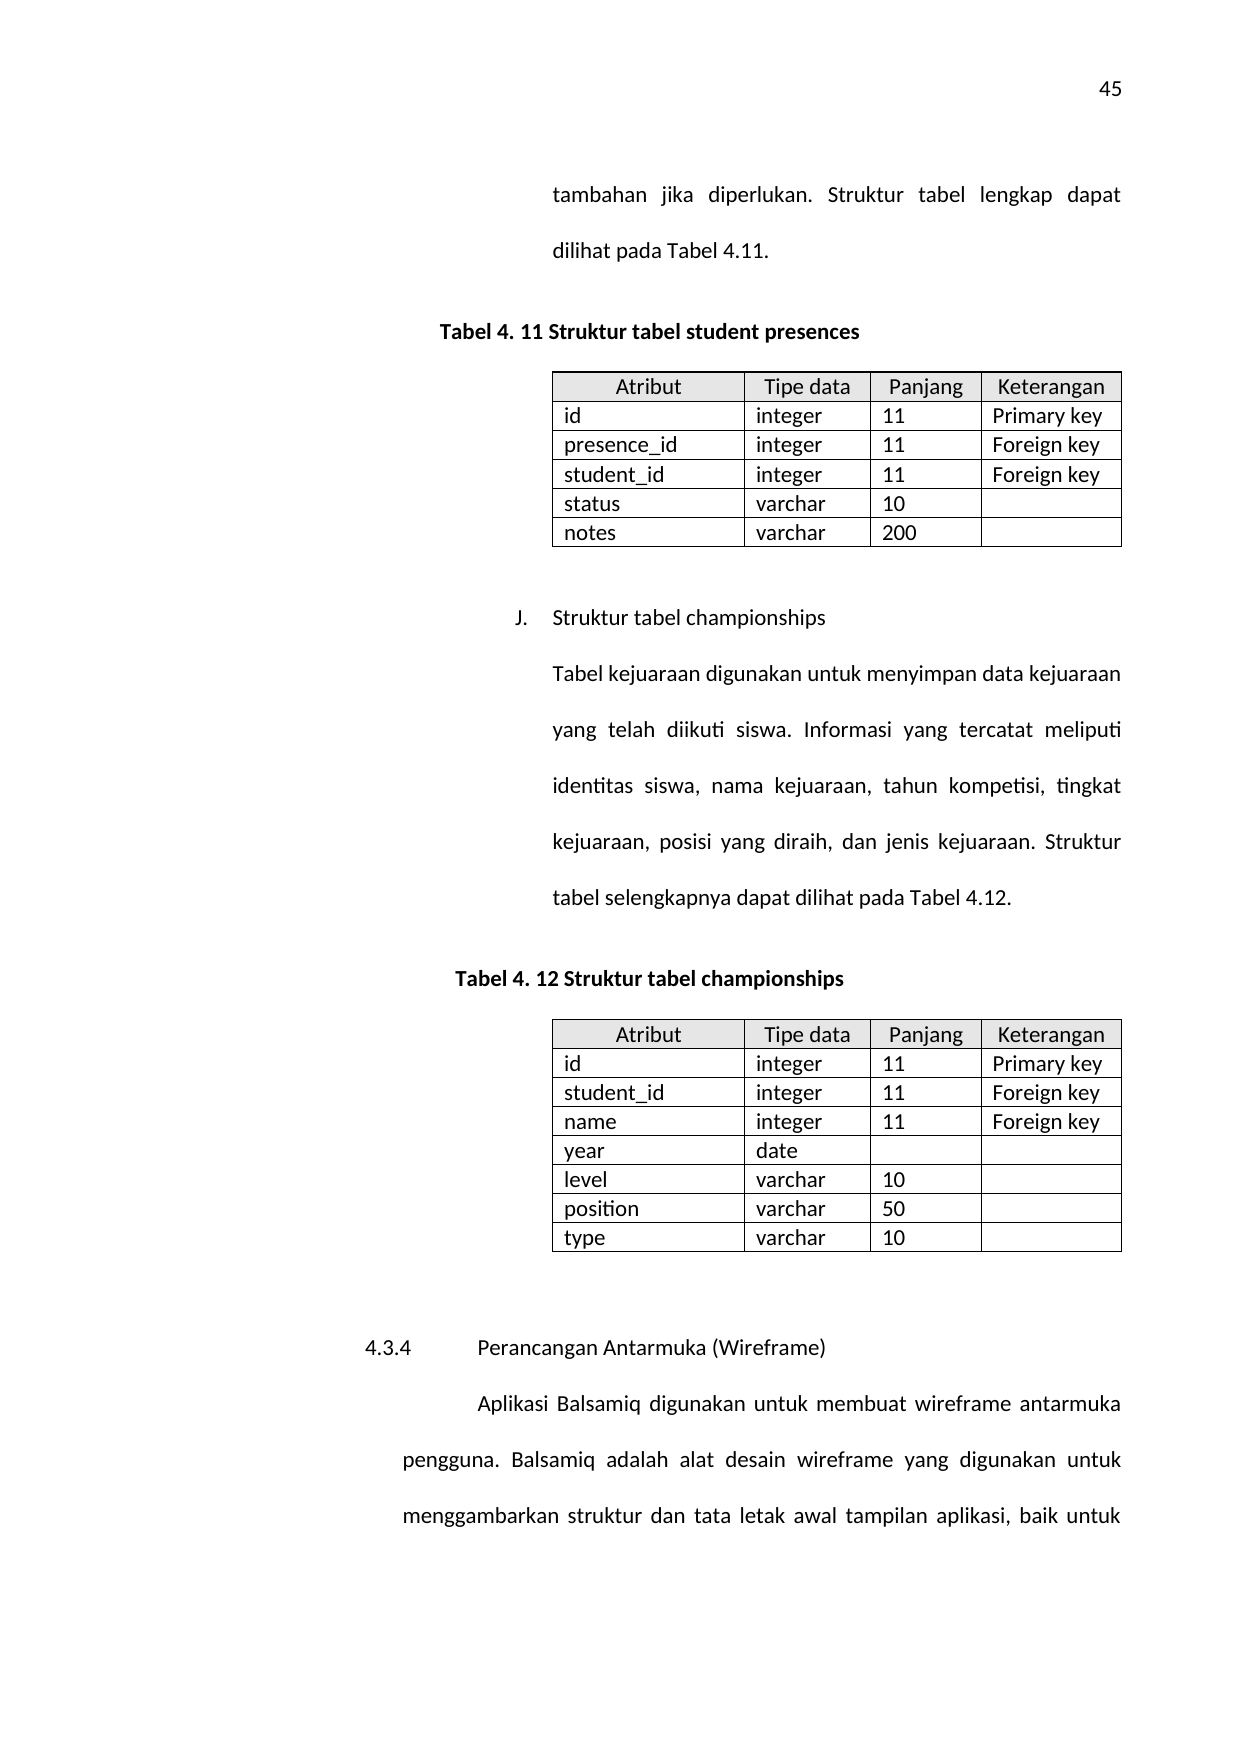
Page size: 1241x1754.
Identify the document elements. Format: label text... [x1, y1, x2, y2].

table_cell integer [745, 1107, 870, 1135]
table_header Tipe data [745, 373, 870, 401]
table_cell 10 [871, 489, 981, 517]
table_cell name [553, 1107, 744, 1135]
table_cell position [553, 1194, 744, 1222]
table_cell Foreign key [982, 460, 1121, 488]
table_cell varchar [745, 1194, 870, 1222]
table_cell varchar [745, 518, 870, 546]
table_cell student_id [553, 1078, 744, 1106]
table_cell notes [553, 518, 744, 546]
table_cell presence_id [553, 431, 744, 459]
table_cell id [553, 402, 744, 429]
table_cell type [553, 1223, 744, 1251]
table_cell [982, 518, 1121, 546]
table_cell 11 [871, 1107, 981, 1135]
table_header Tipe data [745, 1020, 870, 1048]
table_cell varchar [745, 489, 870, 517]
list Perancangan Antarmuka (Wireframe) [365, 1333, 1122, 1361]
table_cell [982, 489, 1121, 517]
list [402, 1389, 1122, 1529]
table_cell Primary key [982, 402, 1121, 429]
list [552, 180, 1122, 264]
table_cell 11 [871, 1078, 981, 1106]
table_cell varchar [745, 1165, 870, 1193]
table_cell integer [745, 402, 870, 429]
table_cell 10 [871, 1165, 981, 1193]
table_header Atribut [553, 373, 744, 401]
table_cell [982, 1165, 1121, 1193]
table_cell varchar [745, 1223, 870, 1251]
table_cell 11 [871, 1049, 981, 1077]
list Tabel kejuaraan digunakan untuk menyimpan data kejuaraan yang telah diikuti siswa. Informasi yang tercatat meliputi identitas siswa, nama kejuaraan, tahun kompetisi, tingkat kejuaraan, posisi yang diraih, dan jenis kejuaraan. Struktur tabel selengkapnya dapat dilihat pada Tabel 4.12. [552, 659, 1122, 911]
table_cell integer [745, 431, 870, 459]
table_cell [982, 1194, 1121, 1222]
table_cell Foreign key [982, 431, 1121, 459]
table_cell Foreign key [982, 1107, 1121, 1135]
table_header Panjang [871, 1020, 981, 1048]
text Tabel 4. 12 Struktur tabel championships [177, 964, 1122, 992]
table_cell 10 [871, 1223, 981, 1251]
table_cell integer [745, 1049, 870, 1077]
table_cell integer [745, 460, 870, 488]
table_cell year [553, 1136, 744, 1164]
table_cell integer [745, 1078, 870, 1106]
table_cell [871, 1136, 981, 1164]
table_cell id [553, 1049, 744, 1077]
table_cell level [553, 1165, 744, 1193]
table_header Keterangan [982, 1020, 1121, 1048]
table_cell student_id [553, 460, 744, 488]
table_header Panjang [871, 373, 981, 401]
table_cell Primary key [982, 1049, 1121, 1077]
table_cell status [553, 489, 744, 517]
table_cell 50 [871, 1194, 981, 1222]
table_cell date [745, 1136, 870, 1164]
table_header Atribut [553, 1020, 744, 1048]
table_cell Foreign key [982, 1078, 1121, 1106]
table_cell 11 [871, 460, 981, 488]
table_cell 11 [871, 431, 981, 459]
table_cell [982, 1136, 1121, 1164]
table_cell [982, 1223, 1121, 1251]
table_cell 11 [871, 402, 981, 429]
text Tabel 4. 11 Struktur tabel student presences [177, 317, 1122, 345]
table_cell 200 [871, 518, 981, 546]
list Struktur tabel championships [515, 603, 1122, 631]
table_header Keterangan [982, 373, 1121, 401]
